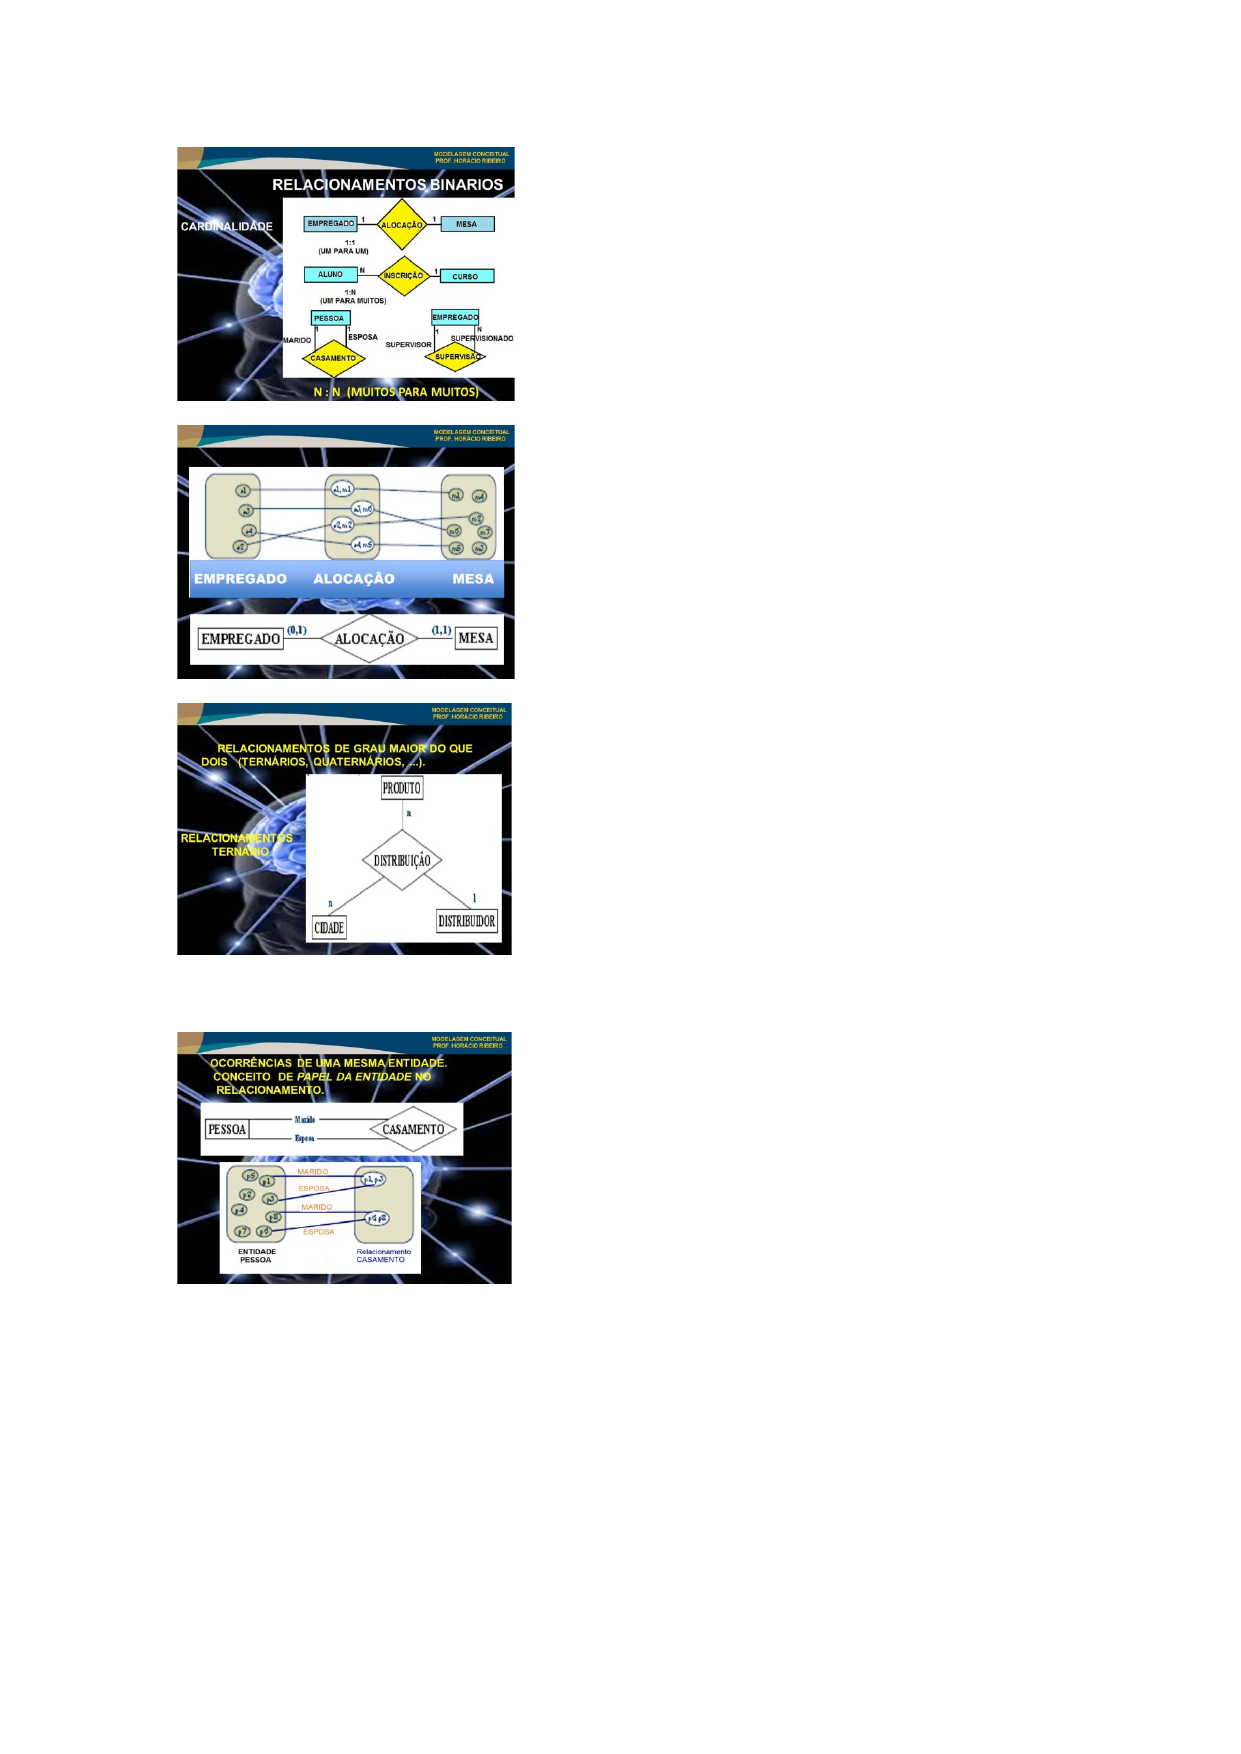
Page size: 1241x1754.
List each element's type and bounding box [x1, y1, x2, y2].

picture [177, 1032, 512, 1284]
picture [177, 147, 515, 401]
picture [177, 425, 515, 679]
picture [177, 703, 512, 955]
